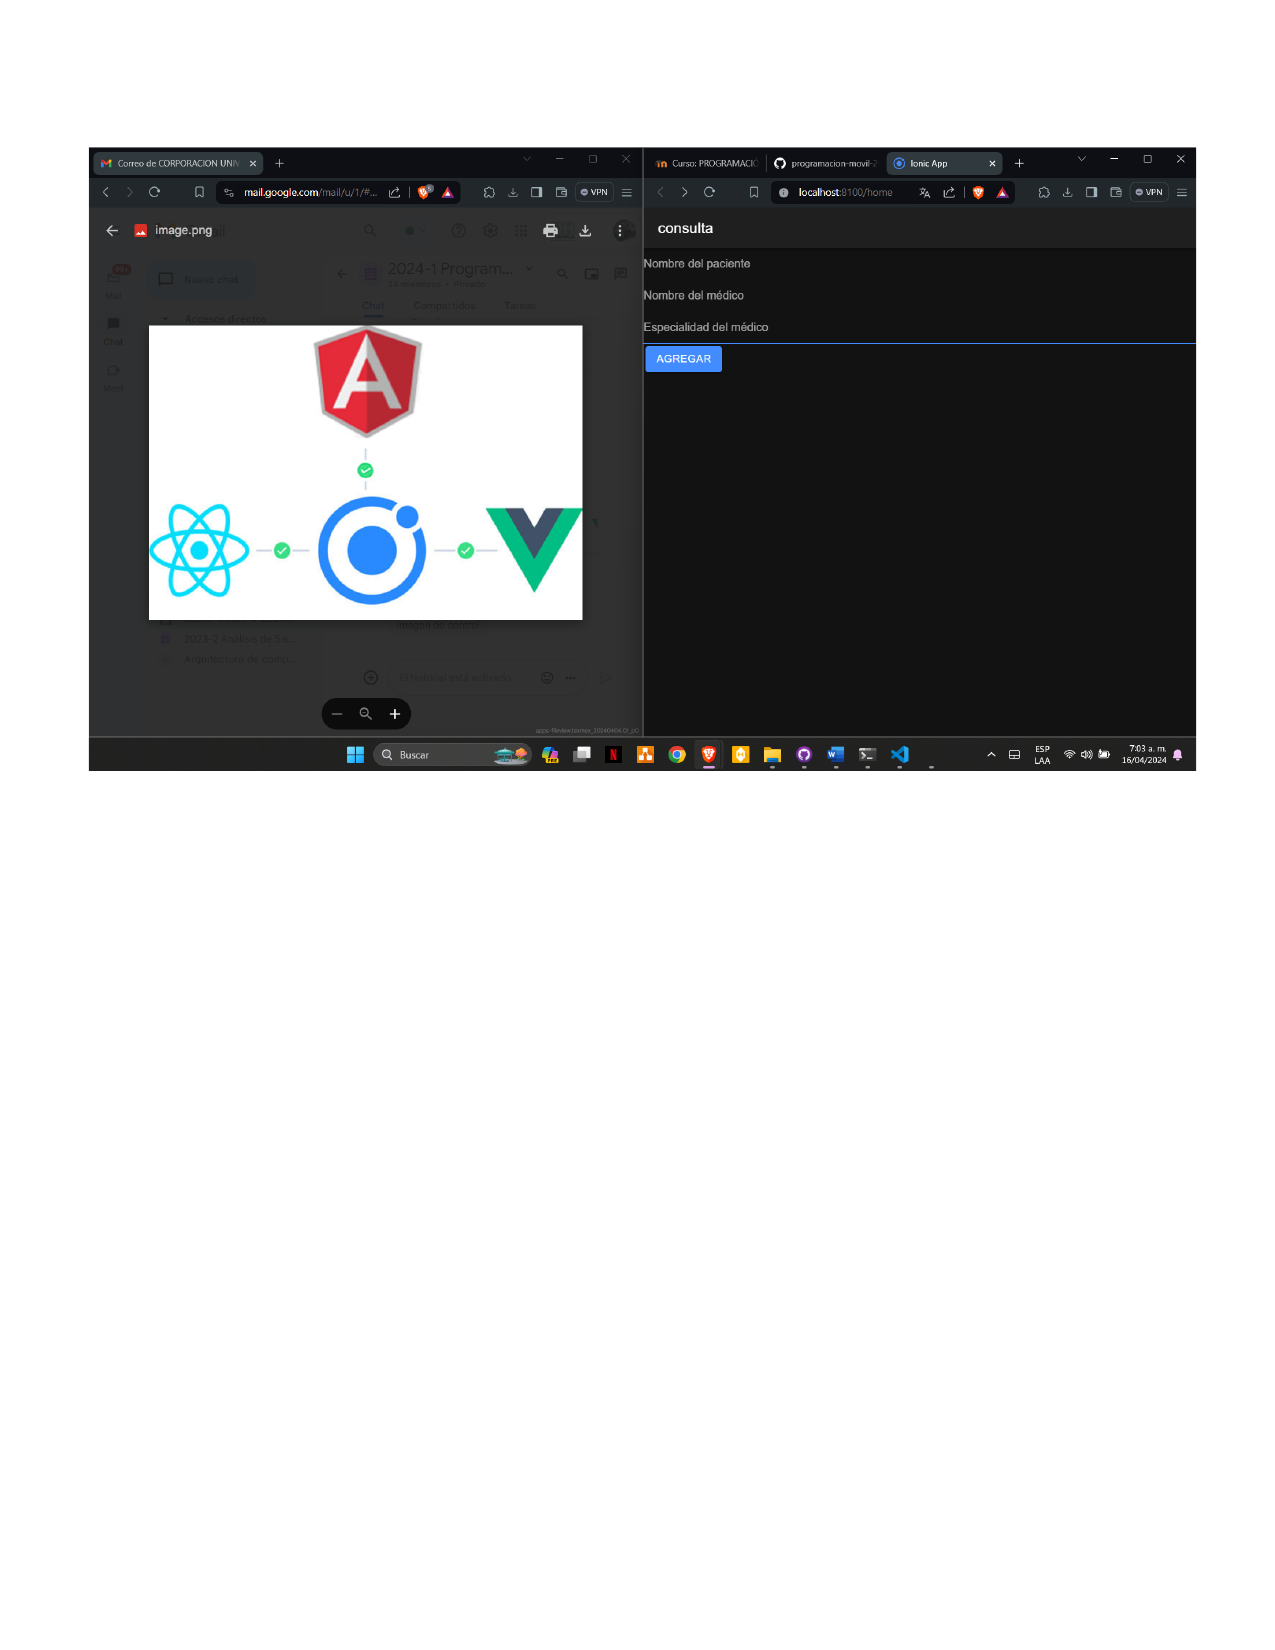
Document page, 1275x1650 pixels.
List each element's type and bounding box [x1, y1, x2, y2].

picture [88, 147, 1197, 771]
